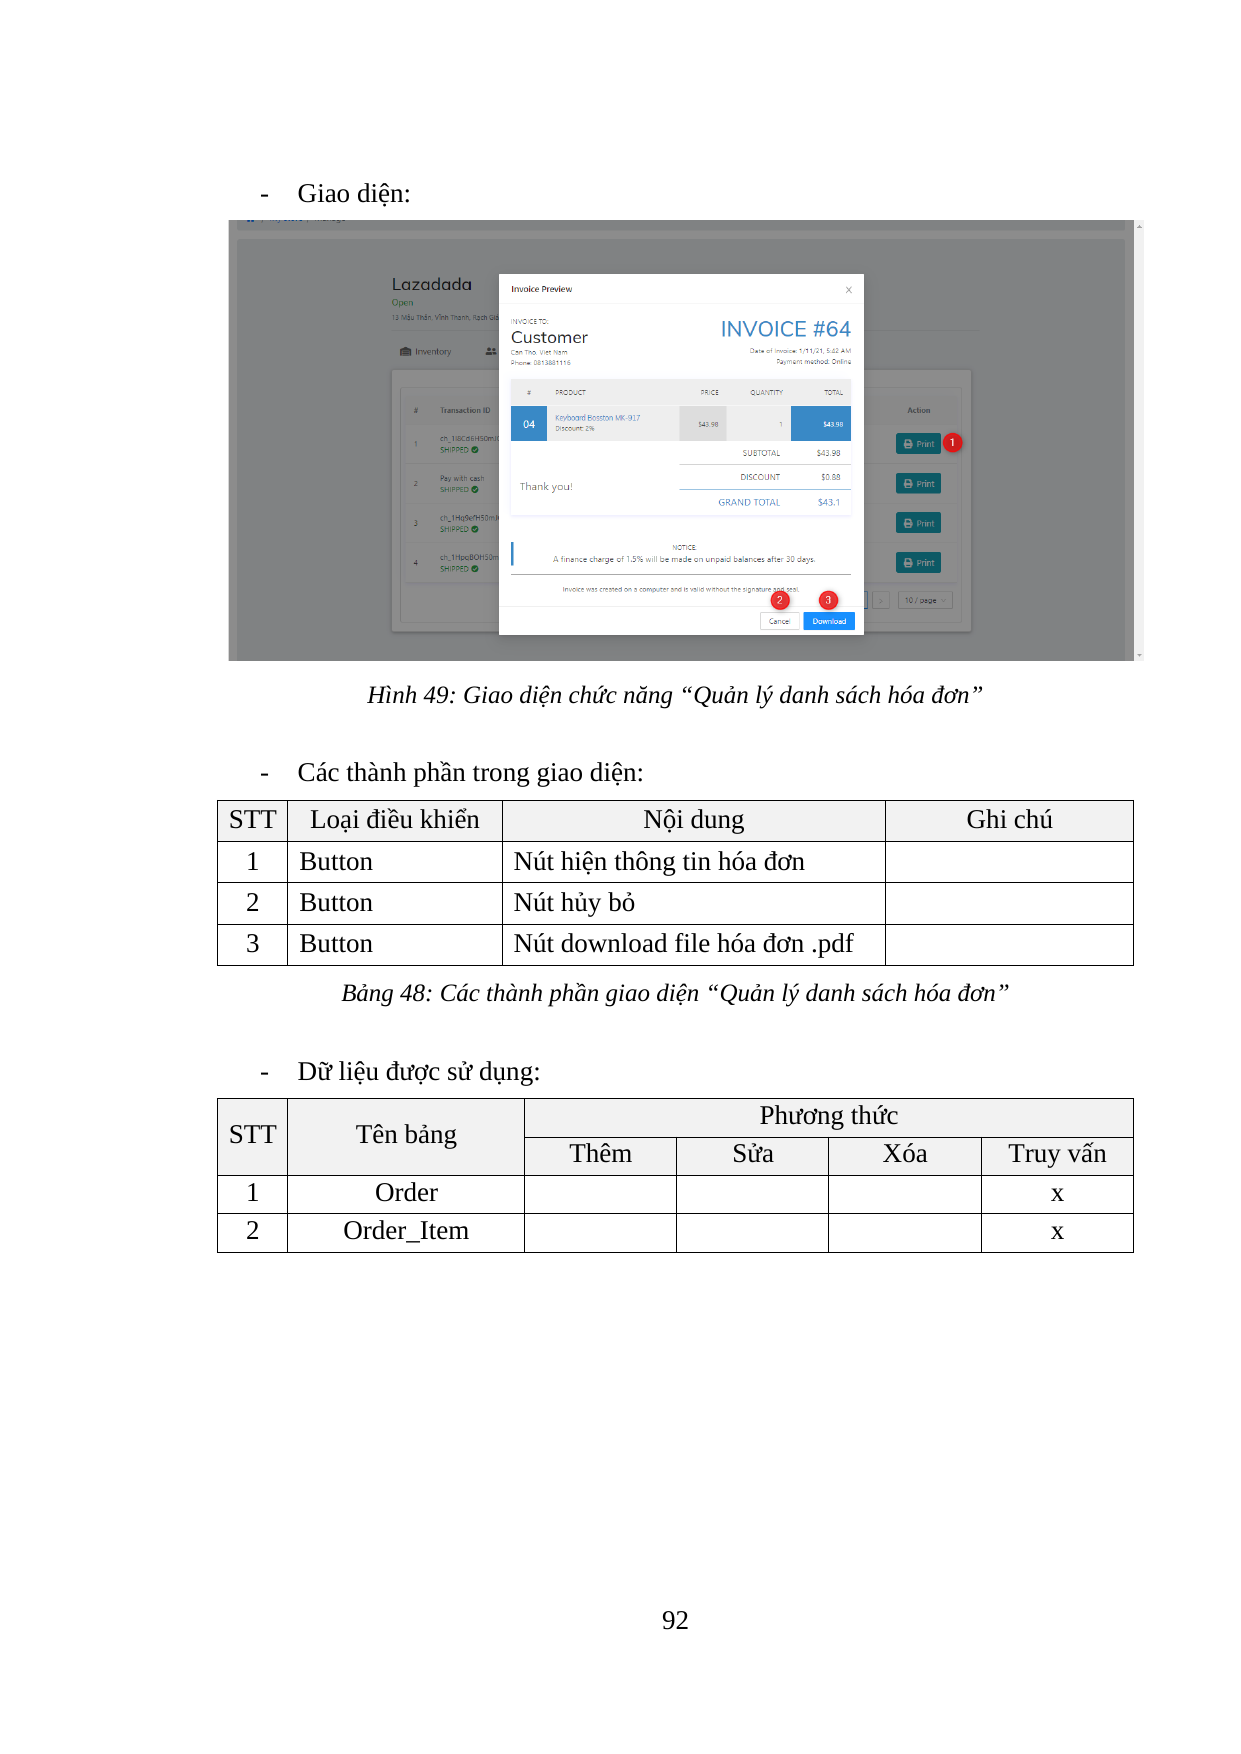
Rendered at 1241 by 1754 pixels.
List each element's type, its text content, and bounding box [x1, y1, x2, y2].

table_cell Xóa [829, 1138, 981, 1175]
table_cell [829, 1176, 981, 1213]
table_cell [525, 1214, 676, 1252]
list Giao diện: [260, 177, 1122, 208]
list Dữ liệu được sử dụng: [260, 1055, 1122, 1086]
table_cell Nút hiện thông tin hóa đơn [503, 842, 885, 882]
table_cell 2 [218, 1214, 287, 1252]
table_cell Thêm [525, 1138, 676, 1175]
table_cell [677, 1176, 828, 1213]
table_cell 1 [218, 1176, 287, 1213]
table_cell Nút hủy bỏ [503, 883, 885, 923]
table_cell [886, 842, 1133, 882]
table_header Ghi chú [886, 801, 1133, 841]
table_cell Order [288, 1176, 524, 1213]
table_cell Truy vấn [982, 1138, 1133, 1175]
table_cell Nút download file hóa đơn .pdf [503, 925, 885, 965]
table_cell 2 [218, 883, 287, 923]
table_cell [677, 1214, 828, 1252]
table_header Nội dung [503, 801, 885, 841]
table_header STT [218, 1099, 287, 1175]
text Hình 49: Giao diện chức năng “Quản lý danh sách hóa đơn” [229, 680, 1122, 708]
table_cell [886, 925, 1133, 965]
table_cell x [982, 1214, 1133, 1252]
table_header STT [218, 801, 287, 841]
table_cell Button [288, 883, 502, 923]
table_cell 1 [218, 842, 287, 882]
table_cell Button [288, 925, 502, 965]
table_header Tên bảng [288, 1099, 524, 1175]
table_cell [886, 883, 1133, 923]
text Bảng 2.21: Các thành phần giao diện “Quản lý danh sách hóa đơn” [229, 978, 1122, 1007]
table_cell Sửa [677, 1138, 828, 1175]
table_cell [525, 1176, 676, 1213]
table_cell x [982, 1176, 1133, 1213]
table_header Loại điều khiển [288, 801, 502, 841]
table_cell Button [288, 842, 502, 882]
list Các thành phần trong giao diện: [260, 756, 1122, 787]
table_header Phương thức [525, 1099, 1133, 1137]
table_cell 3 [218, 925, 287, 965]
picture [228, 220, 1144, 661]
table_cell [829, 1214, 981, 1252]
table_cell Order_Item [288, 1214, 524, 1252]
